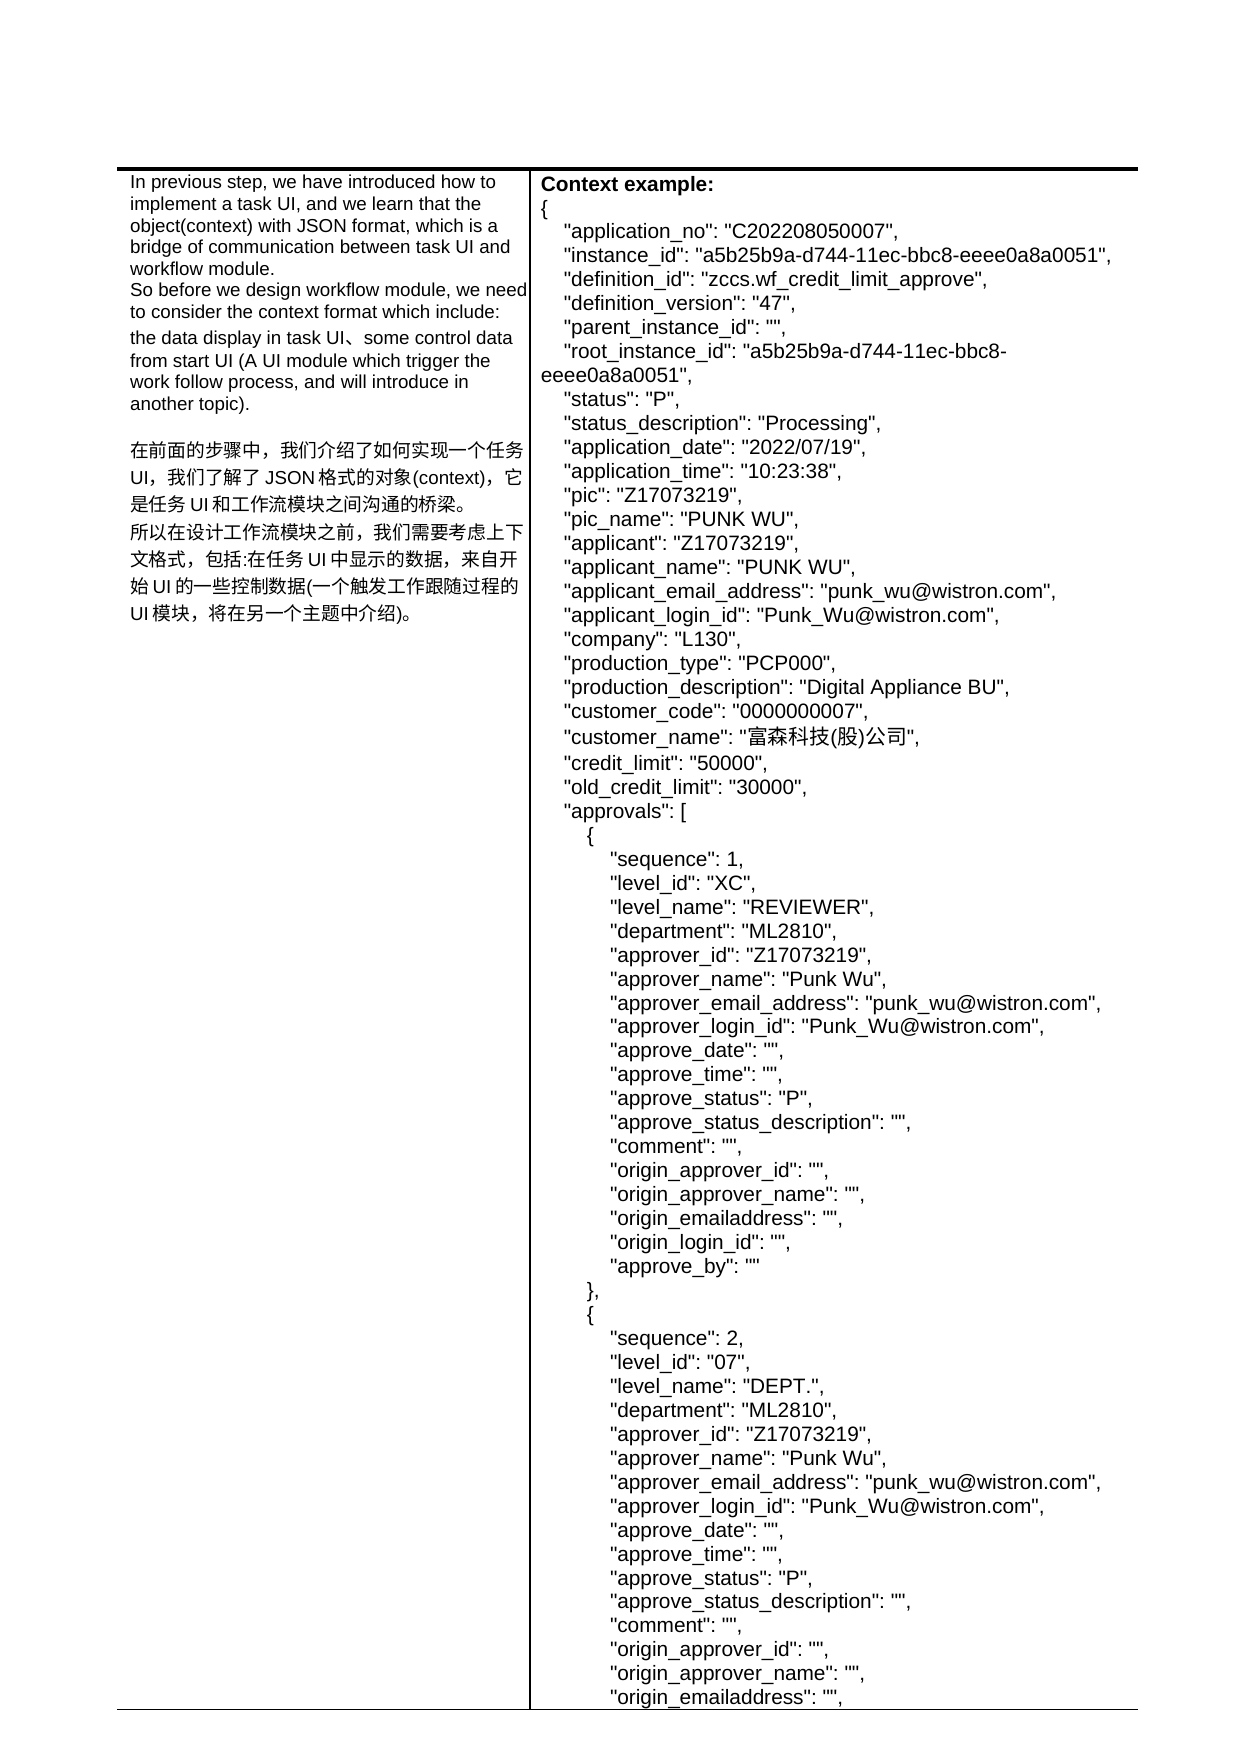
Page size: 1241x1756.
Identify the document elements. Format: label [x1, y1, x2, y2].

table_cell [117, 171, 529, 1709]
table_cell [531, 171, 1138, 1709]
